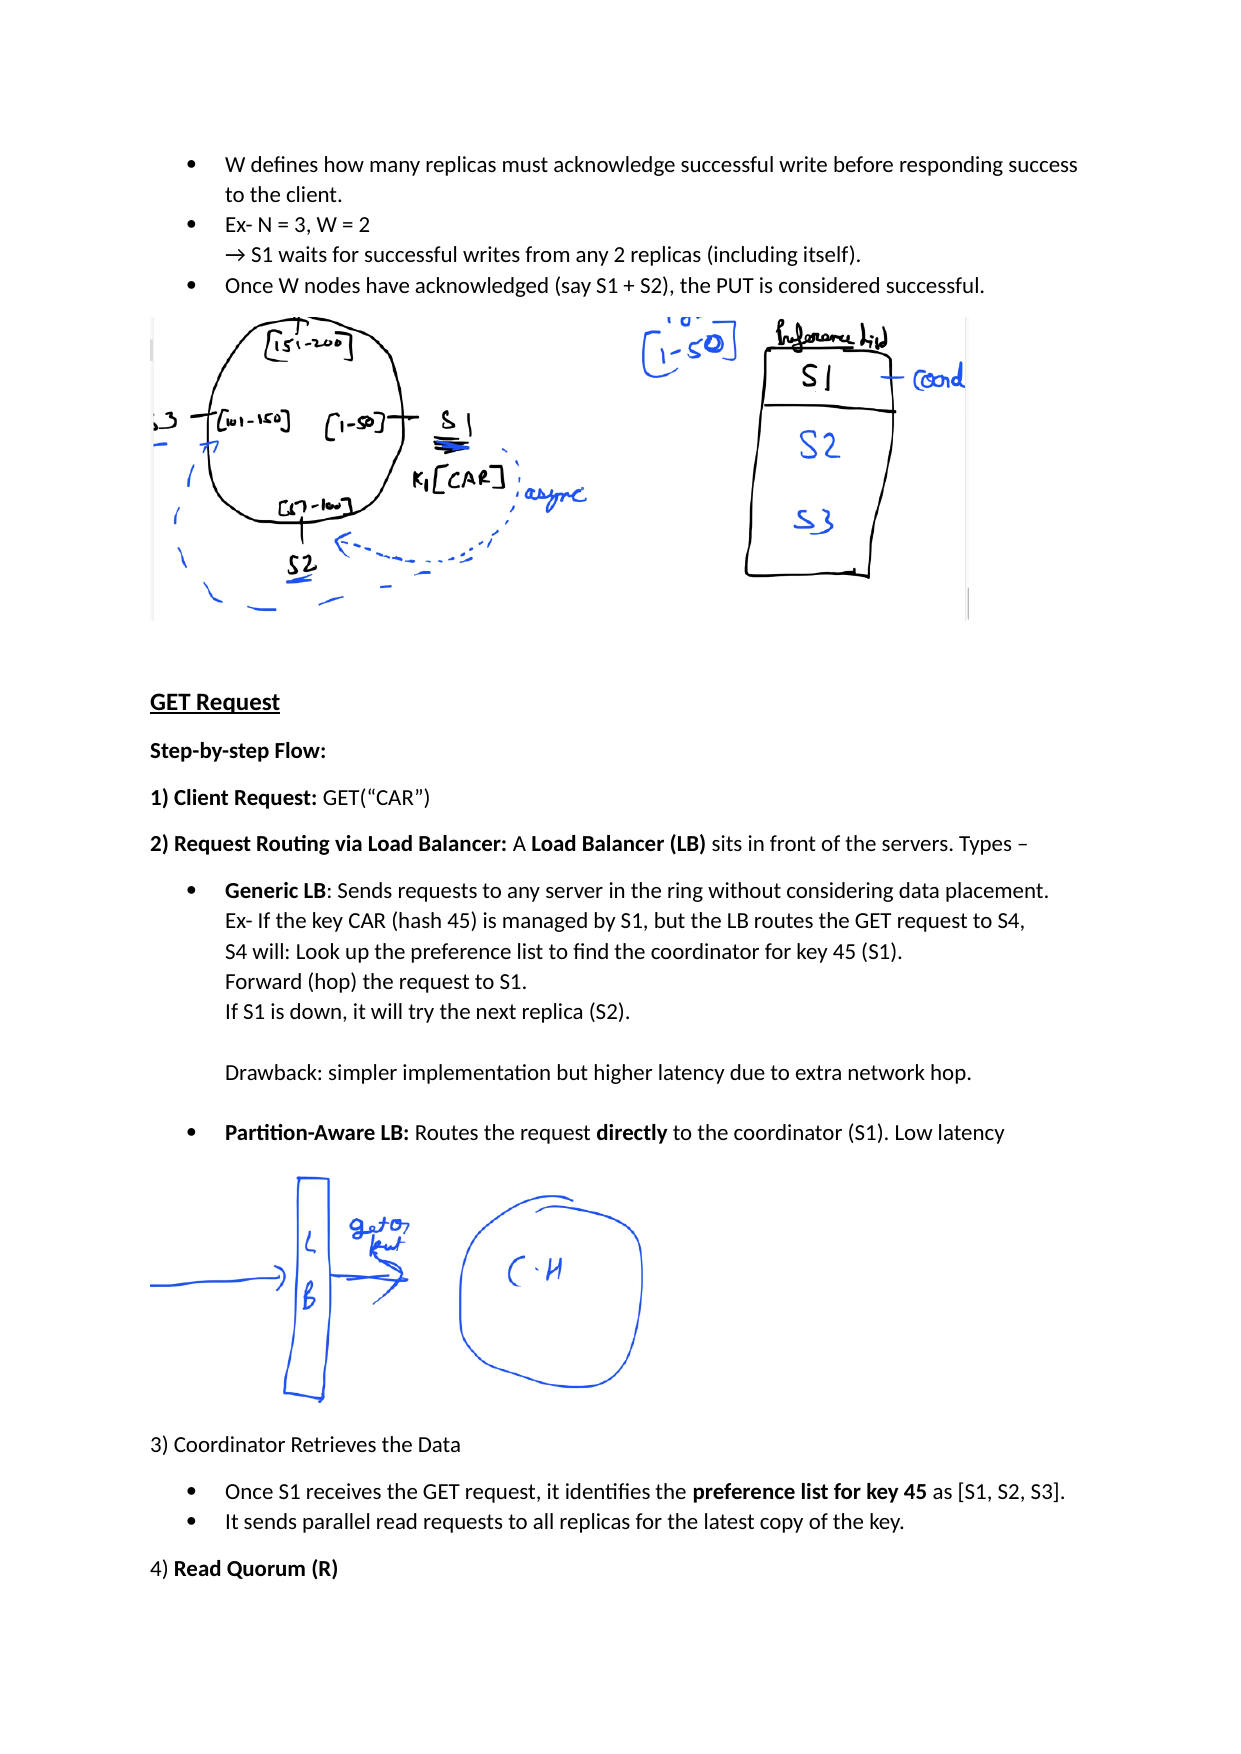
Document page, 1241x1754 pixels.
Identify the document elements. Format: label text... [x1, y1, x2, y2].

list Generic LB: Sends requests to any server in the ring without considering data placement. [187, 876, 1090, 904]
list Once S1 receives the GET request, it identifies the preference list for key 45 as [S1, S2, S3]. [187, 1477, 1090, 1505]
list Drawback: simpler implementation but higher latency due to extra network hop. [225, 1058, 1090, 1086]
picture [150, 1165, 661, 1412]
list S4 will: Look up the preference list to find the coordinator for key 45 (S1). [225, 937, 1090, 965]
list Ex- N = 3, W = 2 → S1 waits for successful writes from any 2 replicas (including itself). [187, 210, 1090, 269]
text GET Request [150, 686, 1090, 717]
list Partition-Aware LB: Routes the request directly to the coordinator (S1). Low latency [187, 1118, 1090, 1146]
picture [150, 317, 969, 621]
list Once W nodes have acknowledged (say S1 + S2), the PUT is considered successful. [187, 271, 1090, 299]
text 2) Request Routing via Load Balancer: A Load Balancer (LB) sits in front of the servers. Types – [150, 829, 1090, 857]
list If S1 is down, it will try the next replica (S2). [225, 997, 1090, 1025]
text 1) Client Request: GET(“CAR”) [150, 783, 1090, 811]
list Forward (hop) the request to S1. [225, 967, 1090, 995]
text 3) Coordinator Retrieves the Data [150, 1430, 1090, 1458]
text Step-by-step Flow: [150, 736, 1090, 764]
list It sends parallel read requests to all replicas for the latest copy of the key. [187, 1507, 1090, 1535]
list W defines how many replicas must acknowledge successful write before responding success to the client. [187, 150, 1090, 208]
text 4) Read Quorum (R) [150, 1554, 1090, 1582]
list Ex- If the key CAR (hash 45) is managed by S1, but the LB routes the GET request to S4, [225, 907, 1090, 934]
